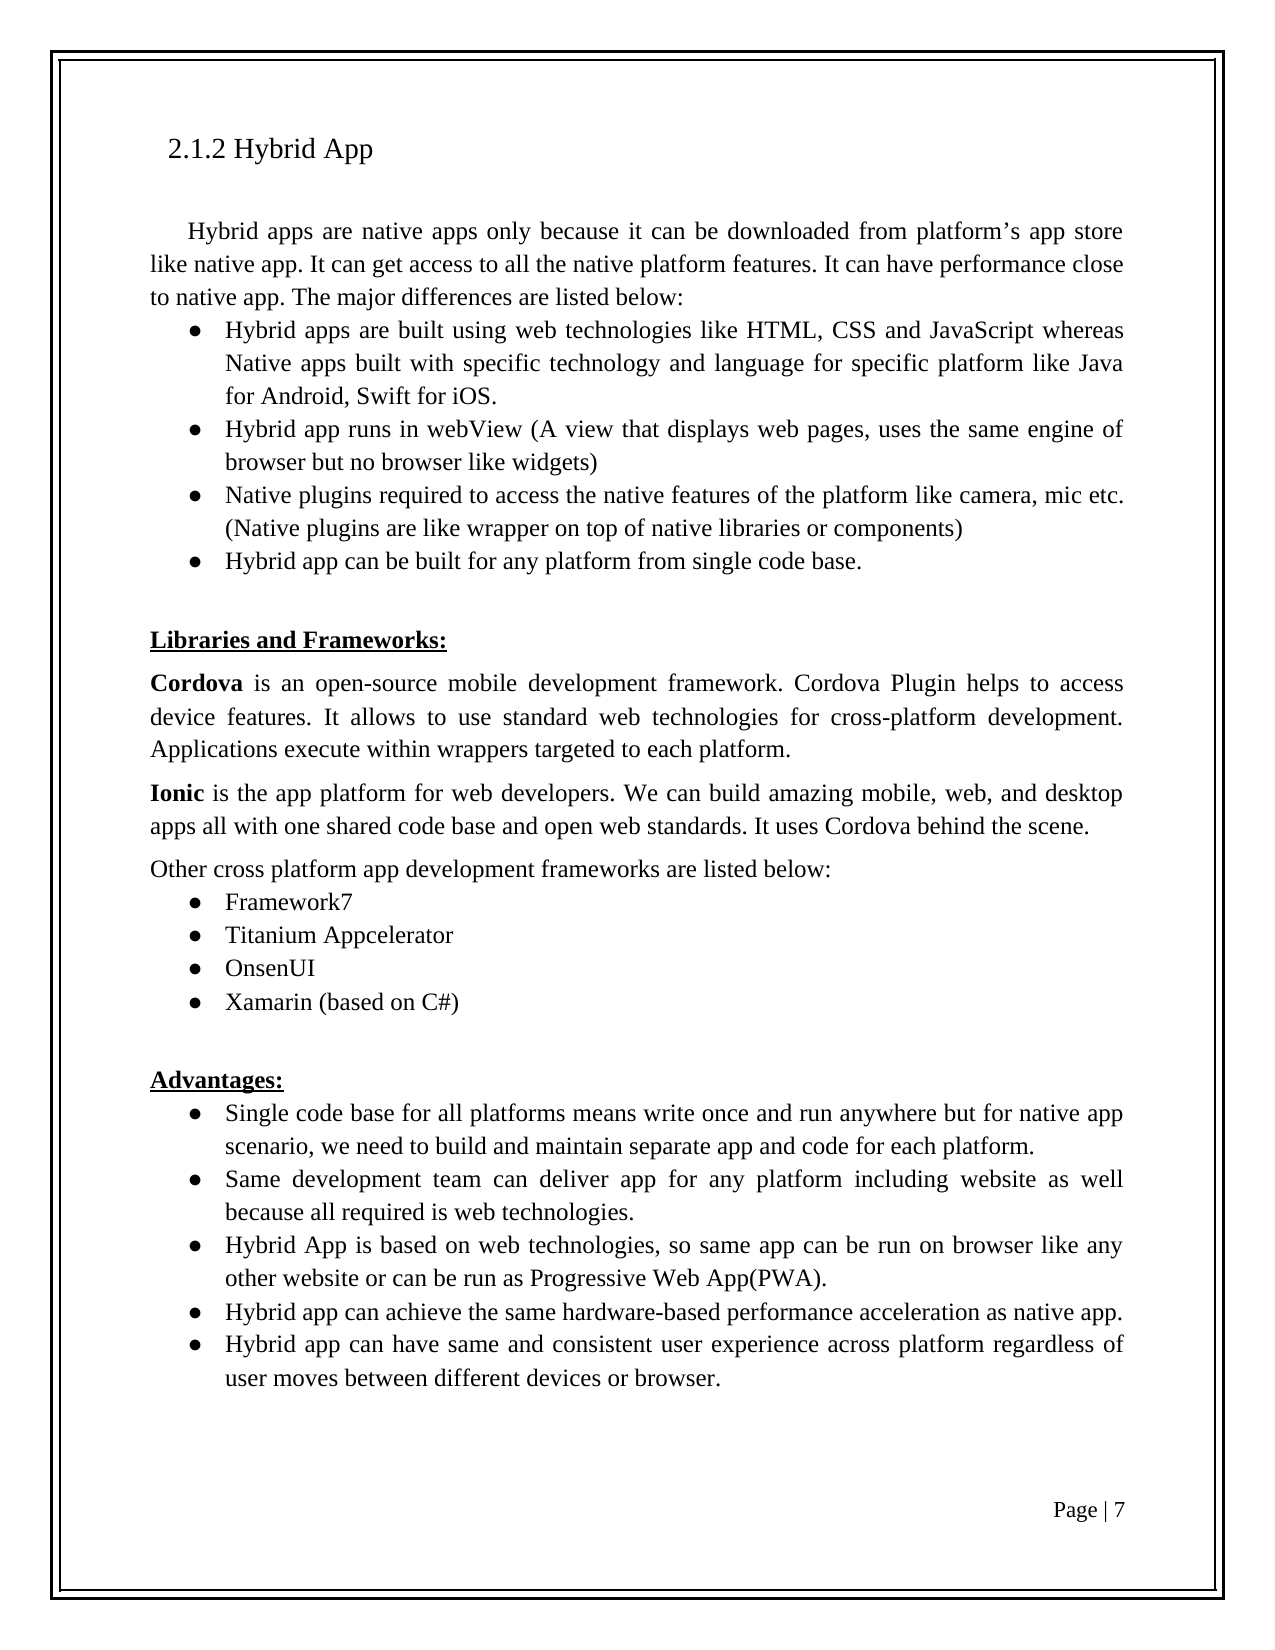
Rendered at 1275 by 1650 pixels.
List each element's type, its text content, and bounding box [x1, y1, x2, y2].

text Other cross platform app development frameworks are listed below: [150, 854, 1125, 883]
list Native plugins required to access the native features of the platform like camera, mic etc. (Native plugins are like wrapper on top of native libraries or components) [187, 480, 1125, 542]
text Hybrid apps are native apps only because it can be downloaded from platform’s app store like native app. It can get access to all the native platform features. It can have performance close to native app. The major differences are listed below: [150, 216, 1125, 311]
list OnsenUI [187, 953, 1125, 982]
list Xamarin (based on C#) [187, 987, 1125, 1015]
list Titanium Appcelerator [187, 921, 1125, 949]
subtitle 2.1.2 Hybrid App [150, 131, 1125, 164]
list Hybrid apps are built using web technologies like HTML, CSS and JavaScript whereas Native apps built with specific technology and language for specific platform like Java for Android, Swift for iOS. [187, 315, 1125, 410]
list Hybrid app can be built for any platform from single code base. [187, 546, 1125, 575]
text Libraries and Frameworks: [150, 625, 1125, 654]
list Hybrid app runs in webView (A view that displays web pages, uses the same engine of browser but no browser like widgets) [187, 414, 1125, 476]
list Framework7 [187, 887, 1125, 916]
list Hybrid App is based on web technologies, so same app can be run on browser like any other website or can be run as Progressive Web App(PWA). [187, 1231, 1125, 1292]
text Cordova is an open-source mobile development framework. Cordova Plugin helps to access device features. It allows to use standard web technologies for cross-platform development. Applications execute within wrappers targeted to each platform. [150, 668, 1125, 763]
text Ionic is the app platform for web developers. We can build amazing mobile, web, and desktop apps all with one shared code base and open web standards. It uses Cordova behind the scene. [150, 778, 1125, 840]
text Advantages: [150, 1065, 1125, 1094]
list Hybrid app can achieve the same hardware-based performance acceleration as native app. [187, 1297, 1125, 1325]
list Hybrid app can have same and consistent user experience across platform regardless of user moves between different devices or browser. [187, 1329, 1125, 1391]
list Single code base for all platforms means write once and run anywhere but for native app scenario, we need to build and maintain separate app and code for each platform. [187, 1098, 1125, 1160]
list Same development team can deliver app for any platform including website as well because all required is web technologies. [187, 1164, 1125, 1226]
